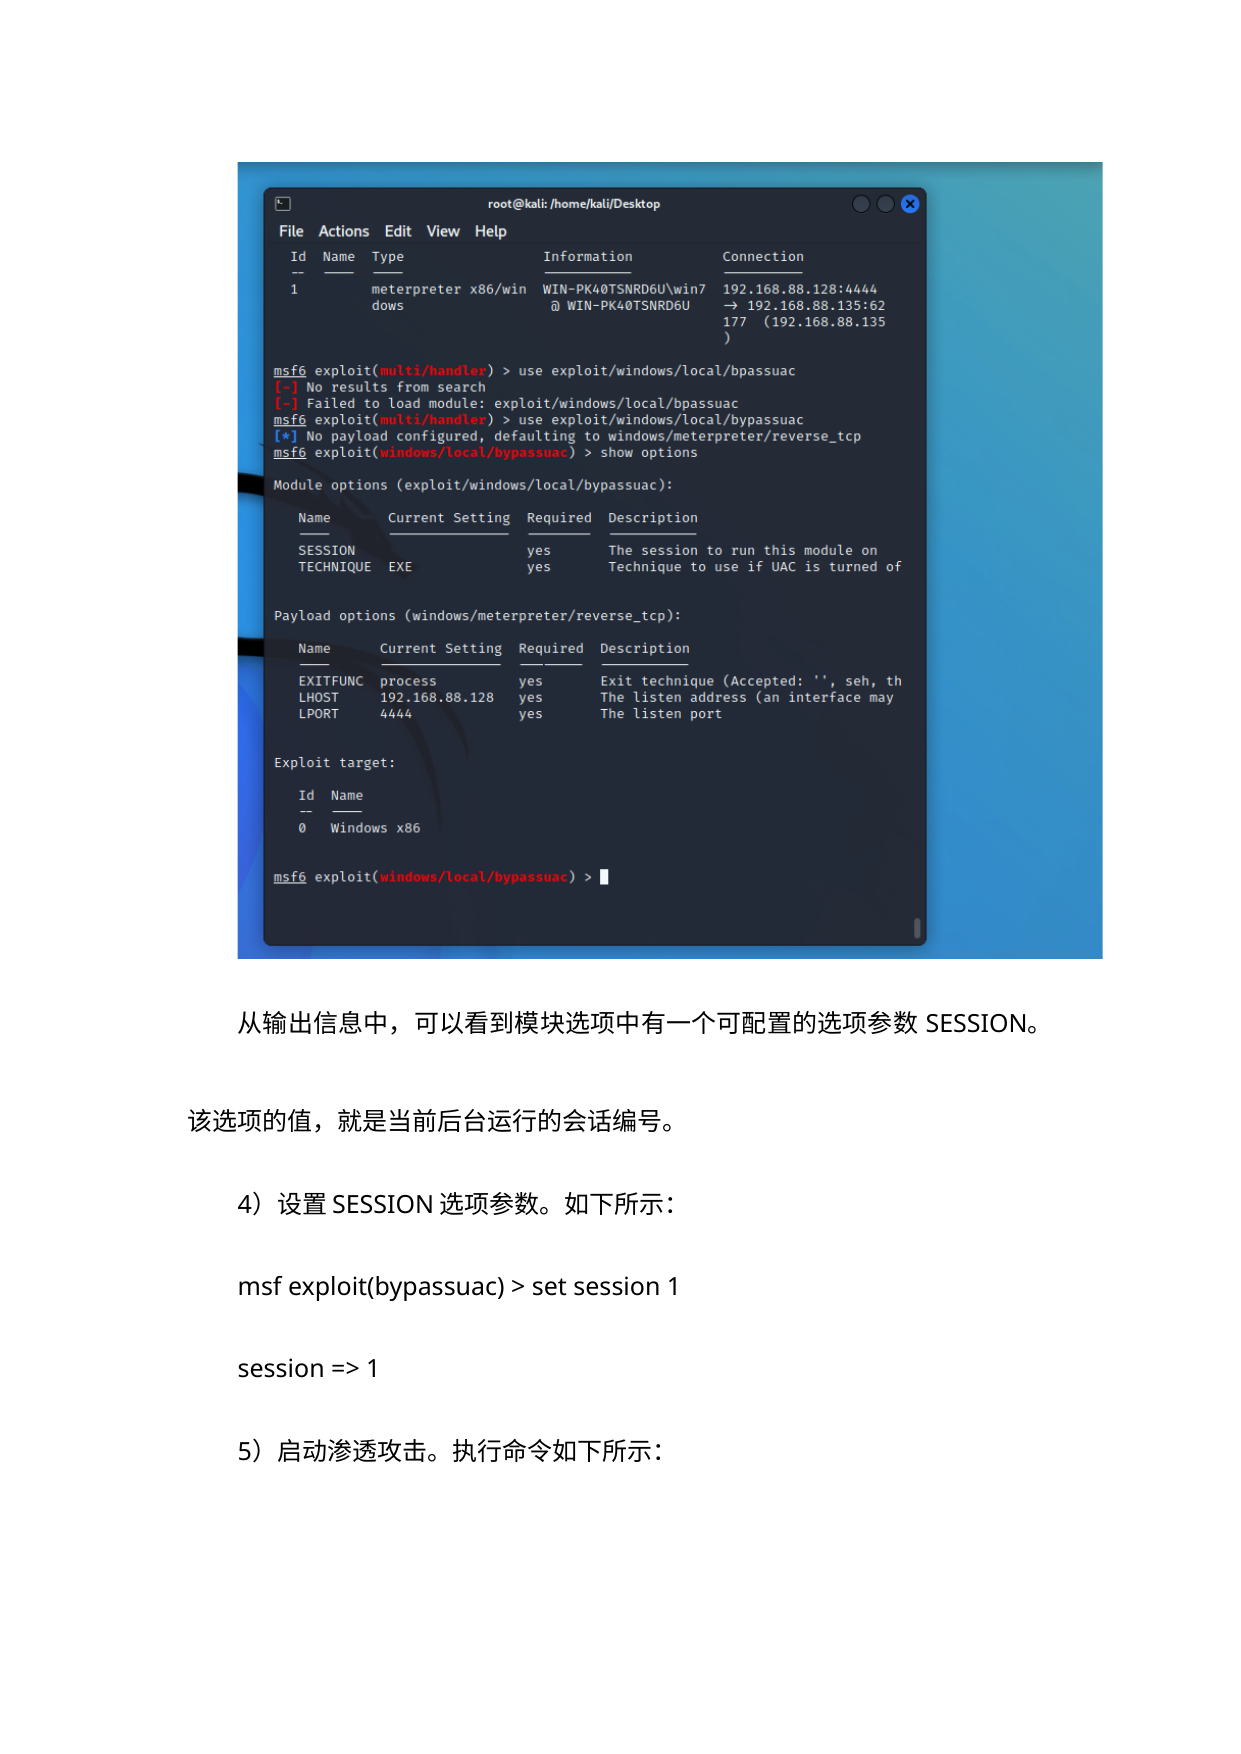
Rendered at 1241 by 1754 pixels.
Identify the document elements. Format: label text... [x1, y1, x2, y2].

picture [237, 162, 1103, 959]
text 5）启动渗透攻击。执行命令如下所示： [187, 1417, 1053, 1482]
text 从输出信息中，可以看到模块选项中有一个可配置的选项参数SESSION。该选项的值，就是当前后台运行的会话编号。 [187, 989, 1053, 1152]
text session => 1 [187, 1335, 1053, 1400]
text 4）设置SESSION选项参数。如下所示： [187, 1170, 1053, 1235]
text msf exploit(bypassuac) > set session 1 [187, 1253, 1053, 1318]
